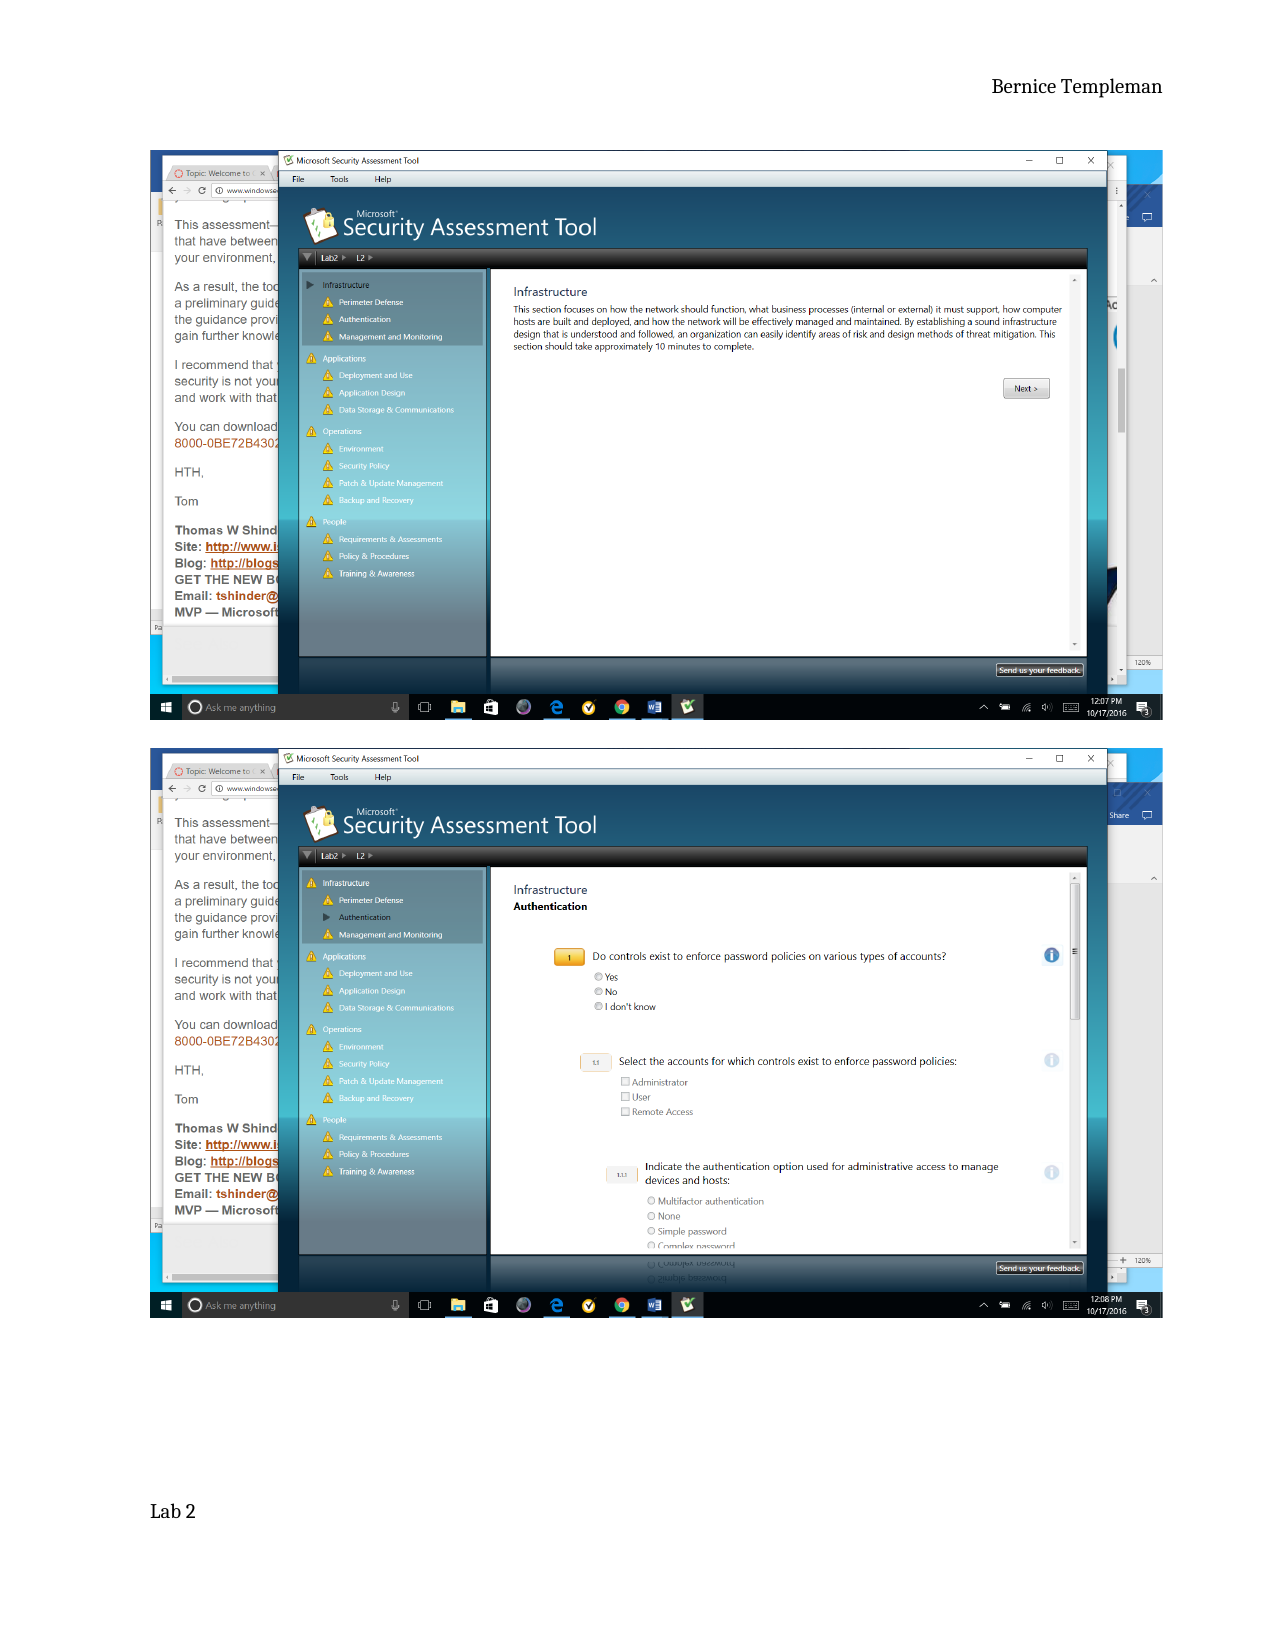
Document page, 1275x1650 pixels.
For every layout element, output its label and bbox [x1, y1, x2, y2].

picture [150, 748, 1163, 1318]
picture [150, 150, 1163, 720]
